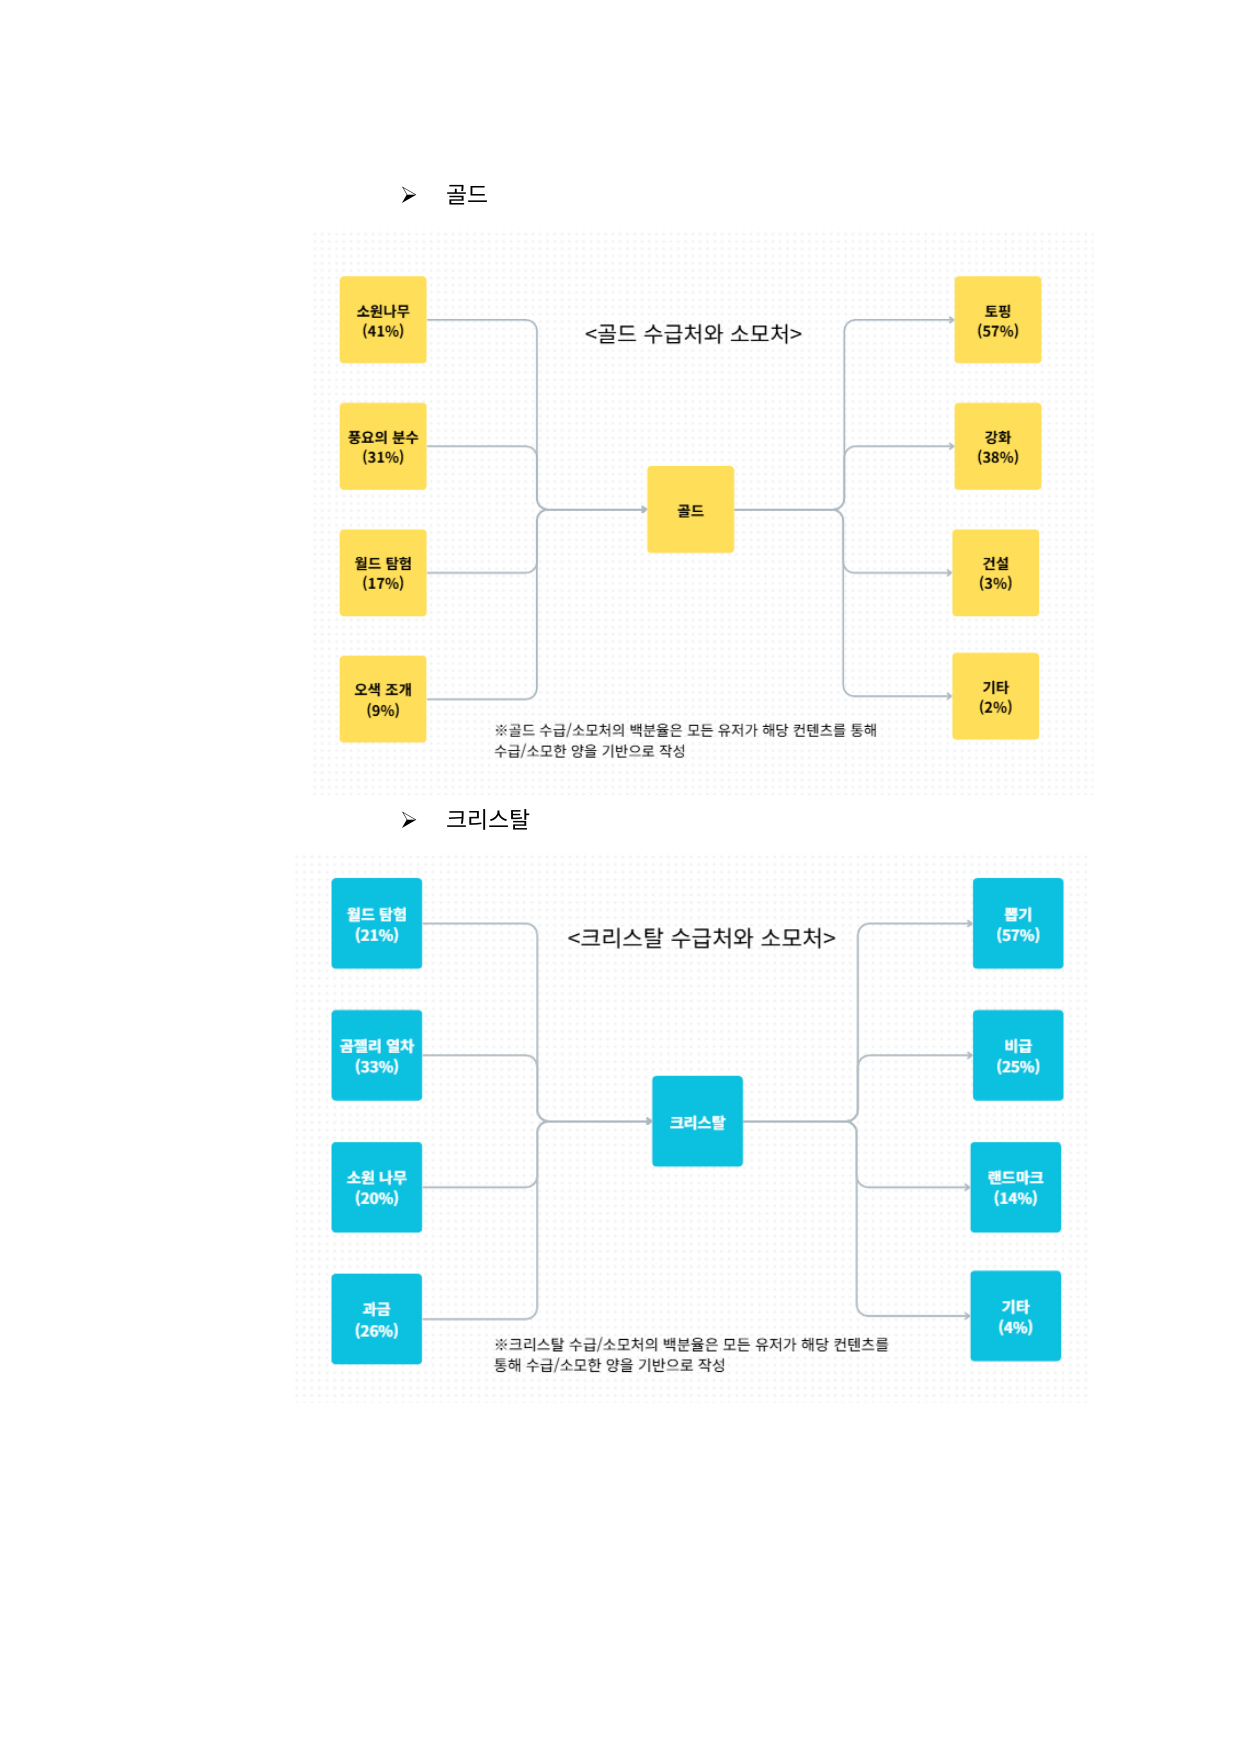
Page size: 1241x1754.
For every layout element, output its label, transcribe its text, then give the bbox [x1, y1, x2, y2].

picture [309, 228, 1094, 795]
list 크리스탈 [400, 802, 1090, 835]
list 골드 [400, 177, 1090, 210]
picture [295, 854, 1091, 1403]
